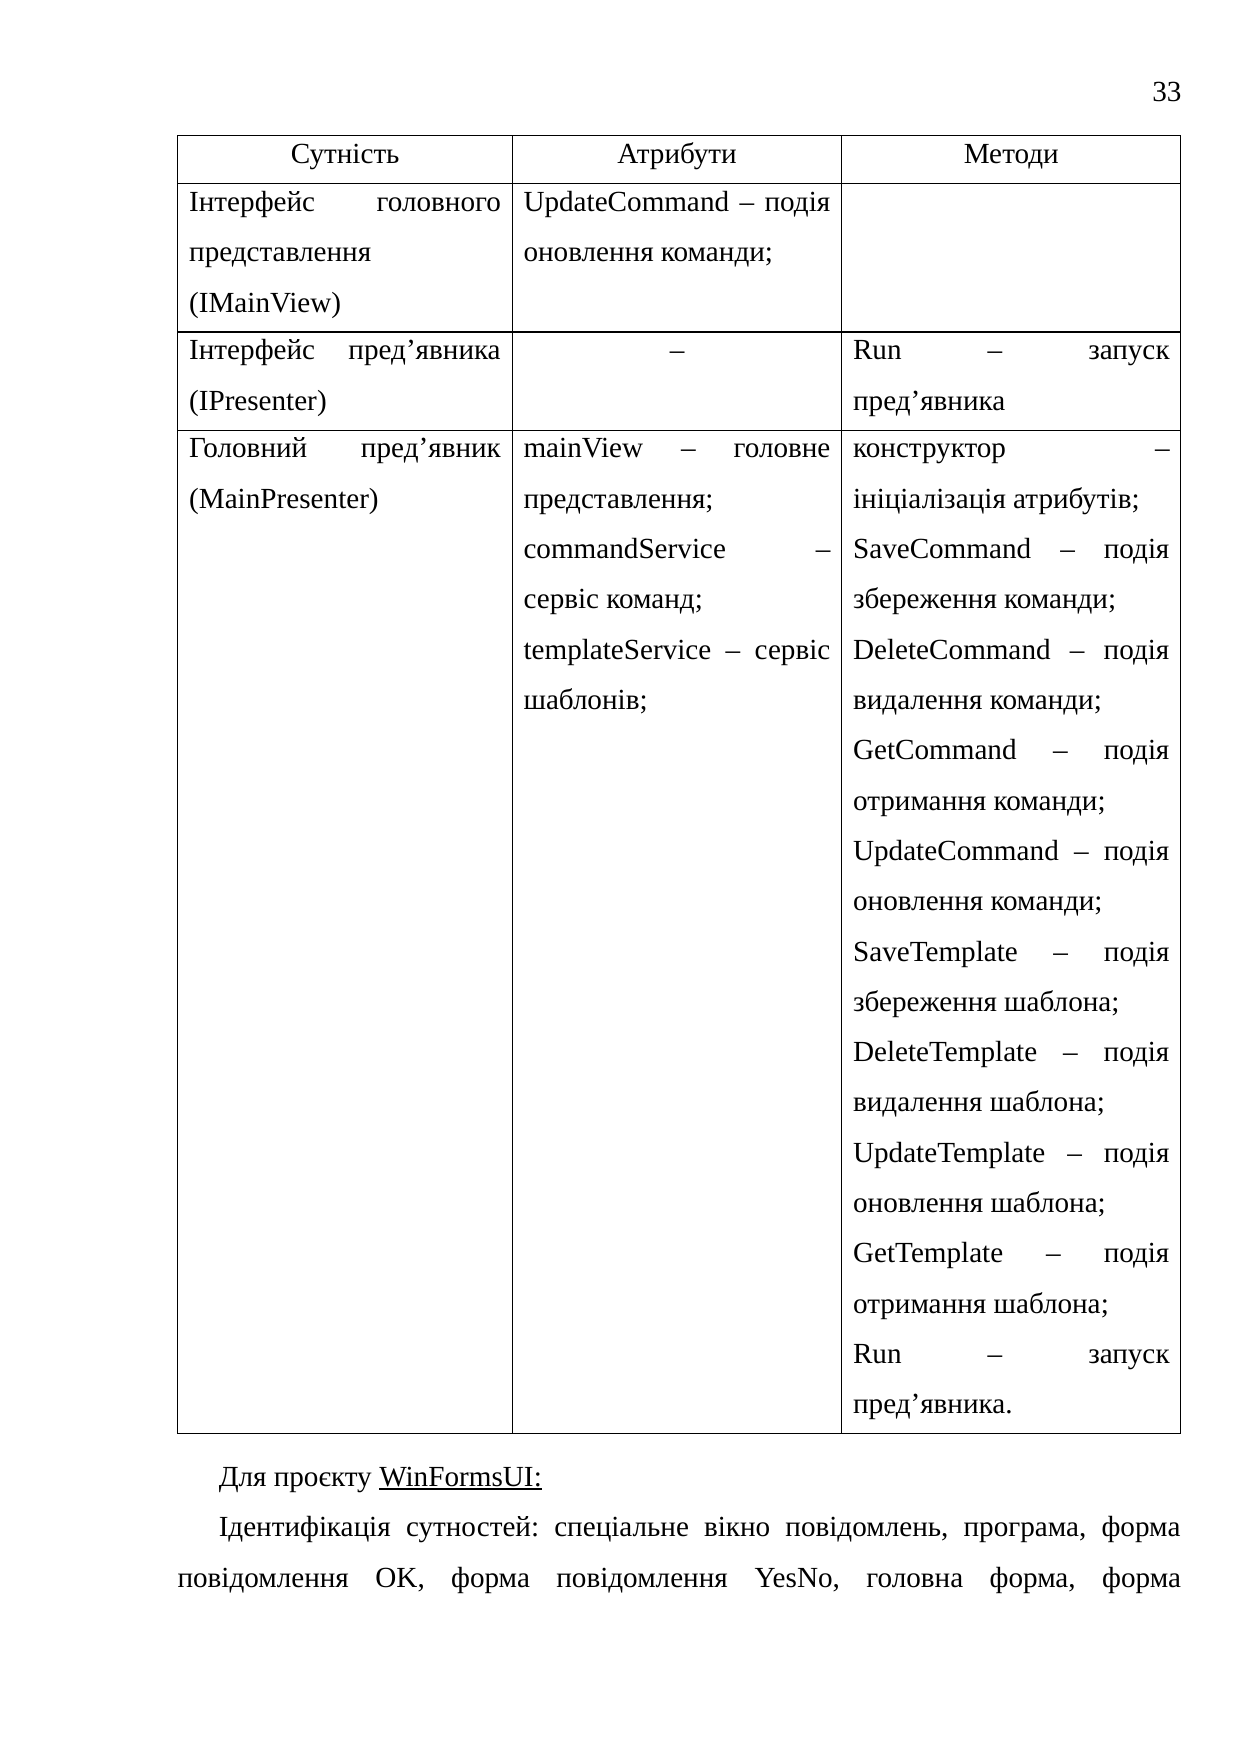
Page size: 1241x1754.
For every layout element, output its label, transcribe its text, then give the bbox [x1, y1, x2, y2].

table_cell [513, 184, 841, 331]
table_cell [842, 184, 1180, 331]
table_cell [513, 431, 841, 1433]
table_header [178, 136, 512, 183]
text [177, 1509, 1181, 1593]
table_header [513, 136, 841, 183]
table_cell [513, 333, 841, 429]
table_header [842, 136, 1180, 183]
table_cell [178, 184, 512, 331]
text Для проєкту WinFormsUI: [177, 1459, 1181, 1493]
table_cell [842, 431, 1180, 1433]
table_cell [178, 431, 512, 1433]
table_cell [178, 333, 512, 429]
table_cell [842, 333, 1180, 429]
